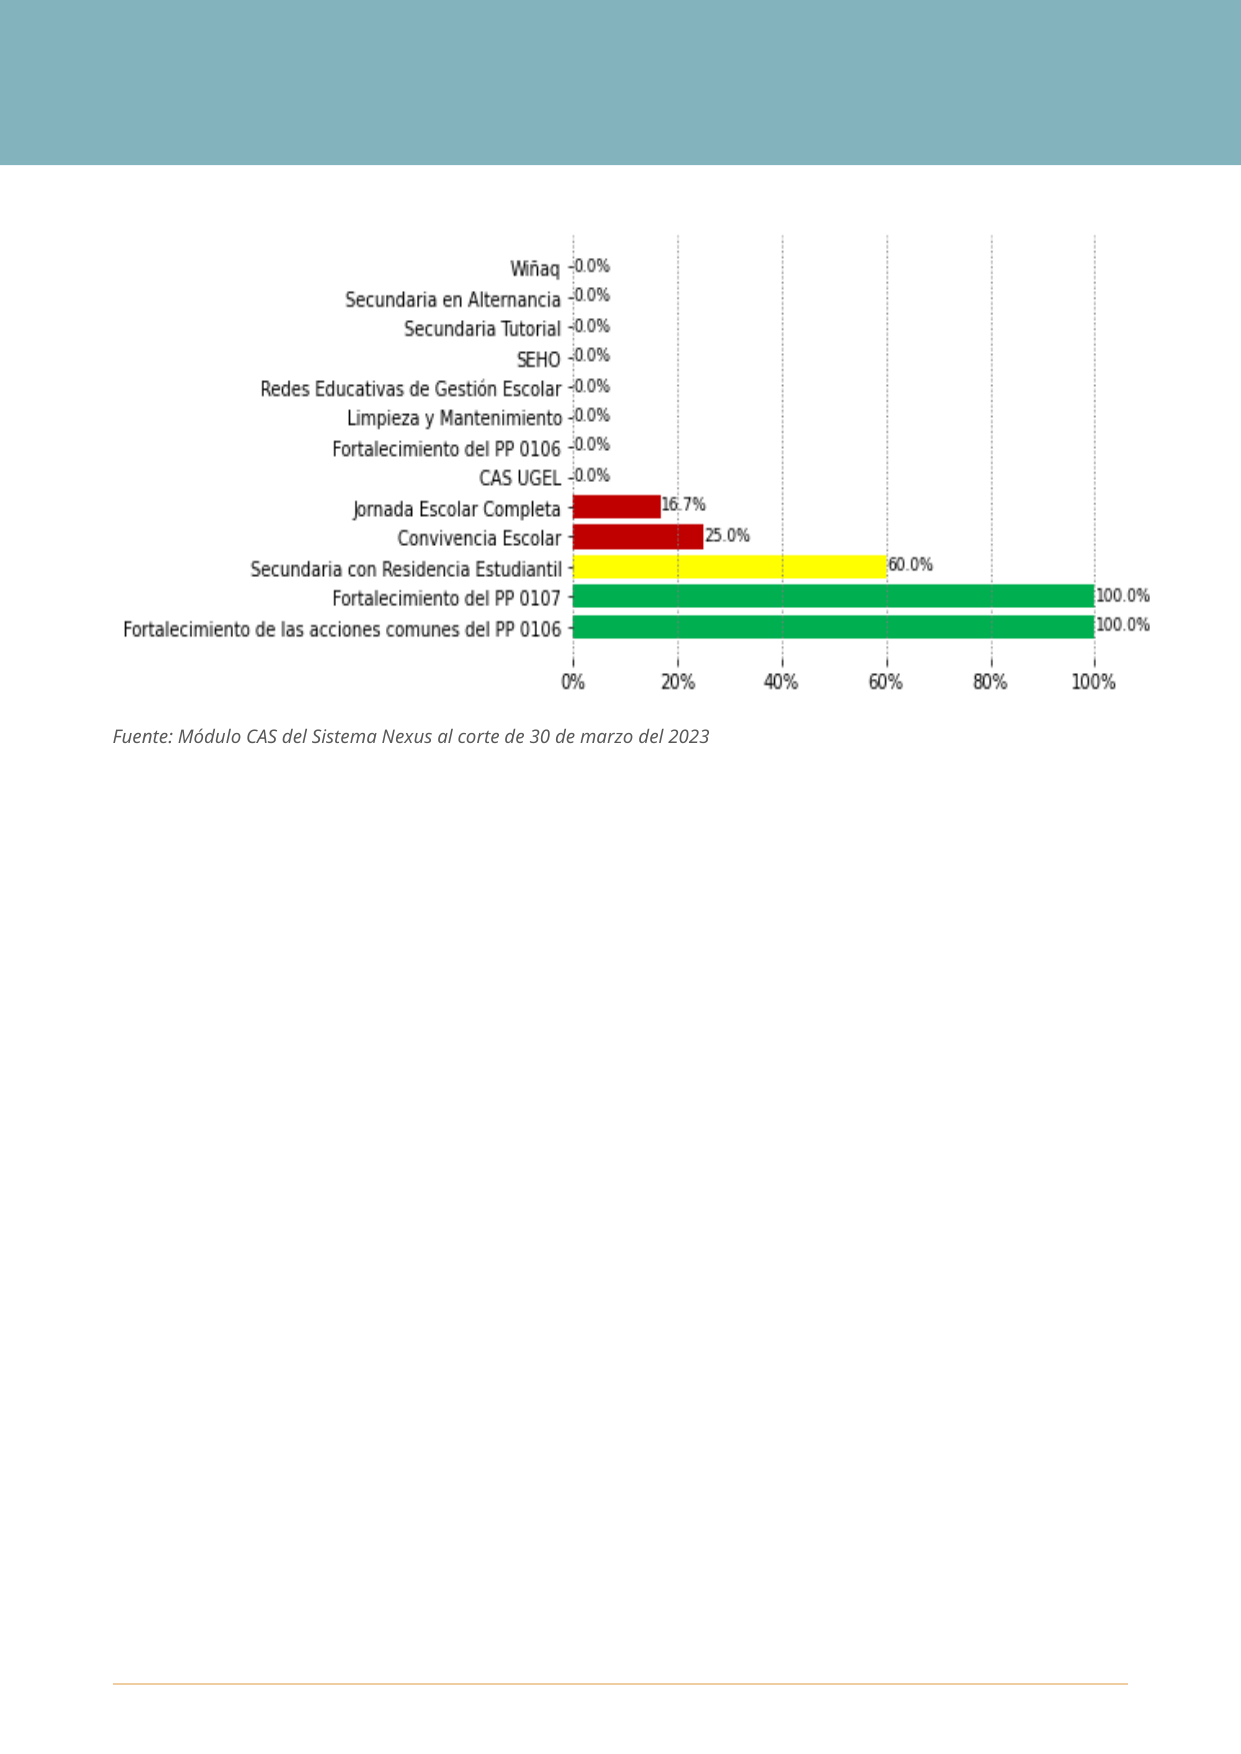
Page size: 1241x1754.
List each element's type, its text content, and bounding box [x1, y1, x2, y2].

picture [112, 225, 1163, 705]
text Fuente: Módulo CAS del Sistema Nexus al corte de 30 de marzo del 2023 [112, 723, 1128, 748]
